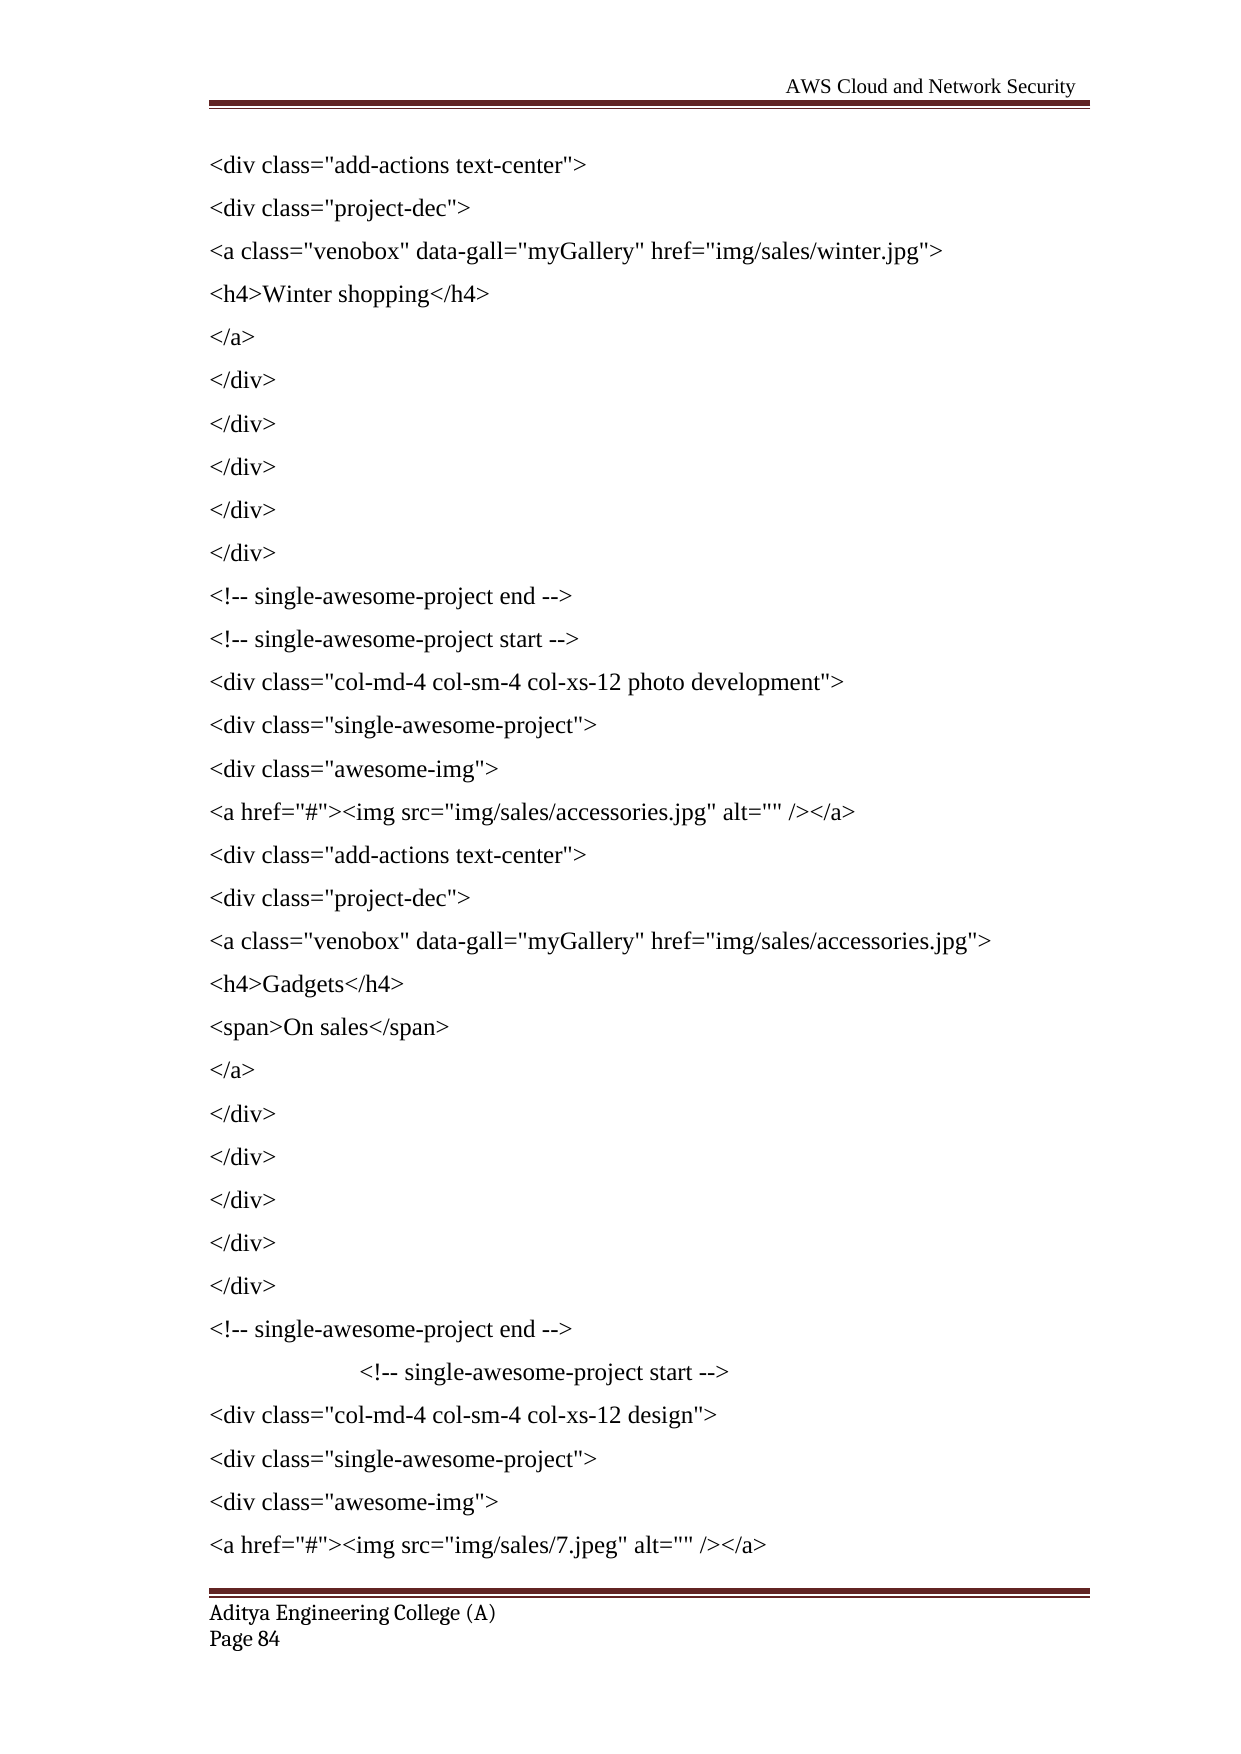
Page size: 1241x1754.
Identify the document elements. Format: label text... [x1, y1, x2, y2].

text <span>On sales</span> [209, 1012, 1090, 1041]
text <div class="awesome-img"> [209, 1487, 1090, 1516]
text <!-- single-awesome-project start --> [209, 1357, 1090, 1386]
text </div> [209, 1099, 1090, 1127]
text <a class="venobox" data-gall="myGallery" href="img/sales/winter.jpg"> [209, 236, 1090, 265]
text </div> [209, 495, 1090, 524]
text <!-- single-awesome-project start --> [209, 624, 1090, 653]
text <!-- single-awesome-project end --> [209, 581, 1090, 610]
text </a> [209, 1056, 1090, 1084]
text </div> [209, 452, 1090, 481]
text <a class="venobox" data-gall="myGallery" href="img/sales/accessories.jpg"> [209, 926, 1090, 955]
text <div class="project-dec"> [209, 883, 1090, 912]
text <h4>Gadgets</h4> [209, 969, 1090, 998]
text <div class="single-awesome-project"> [209, 711, 1090, 739]
text </div> [209, 1185, 1090, 1214]
text <a href="#"><img src="img/sales/accessories.jpg" alt="" /></a> [209, 797, 1090, 826]
text </div> [209, 1271, 1090, 1300]
text <div class="add-actions text-center"> [209, 150, 1090, 179]
text <a href="#"><img src="img/sales/7.jpeg" alt="" /></a> [209, 1530, 1090, 1559]
text </a> [209, 322, 1090, 351]
text <div class="col-md-4 col-sm-4 col-xs-12 photo development"> [209, 667, 1090, 696]
text <!-- single-awesome-project end --> [209, 1314, 1090, 1343]
text </div> [209, 1142, 1090, 1171]
text <div class="awesome-img"> [209, 754, 1090, 782]
text <div class="add-actions text-center"> [209, 840, 1090, 869]
text </div> [209, 1228, 1090, 1257]
text </div> [209, 538, 1090, 567]
text <div class="col-md-4 col-sm-4 col-xs-12 design"> [209, 1401, 1090, 1429]
text <div class="single-awesome-project"> [209, 1444, 1090, 1472]
text <div class="project-dec"> [209, 193, 1090, 222]
text </div> [209, 409, 1090, 437]
text </div> [209, 366, 1090, 394]
text <h4>Winter shopping</h4> [209, 279, 1090, 308]
